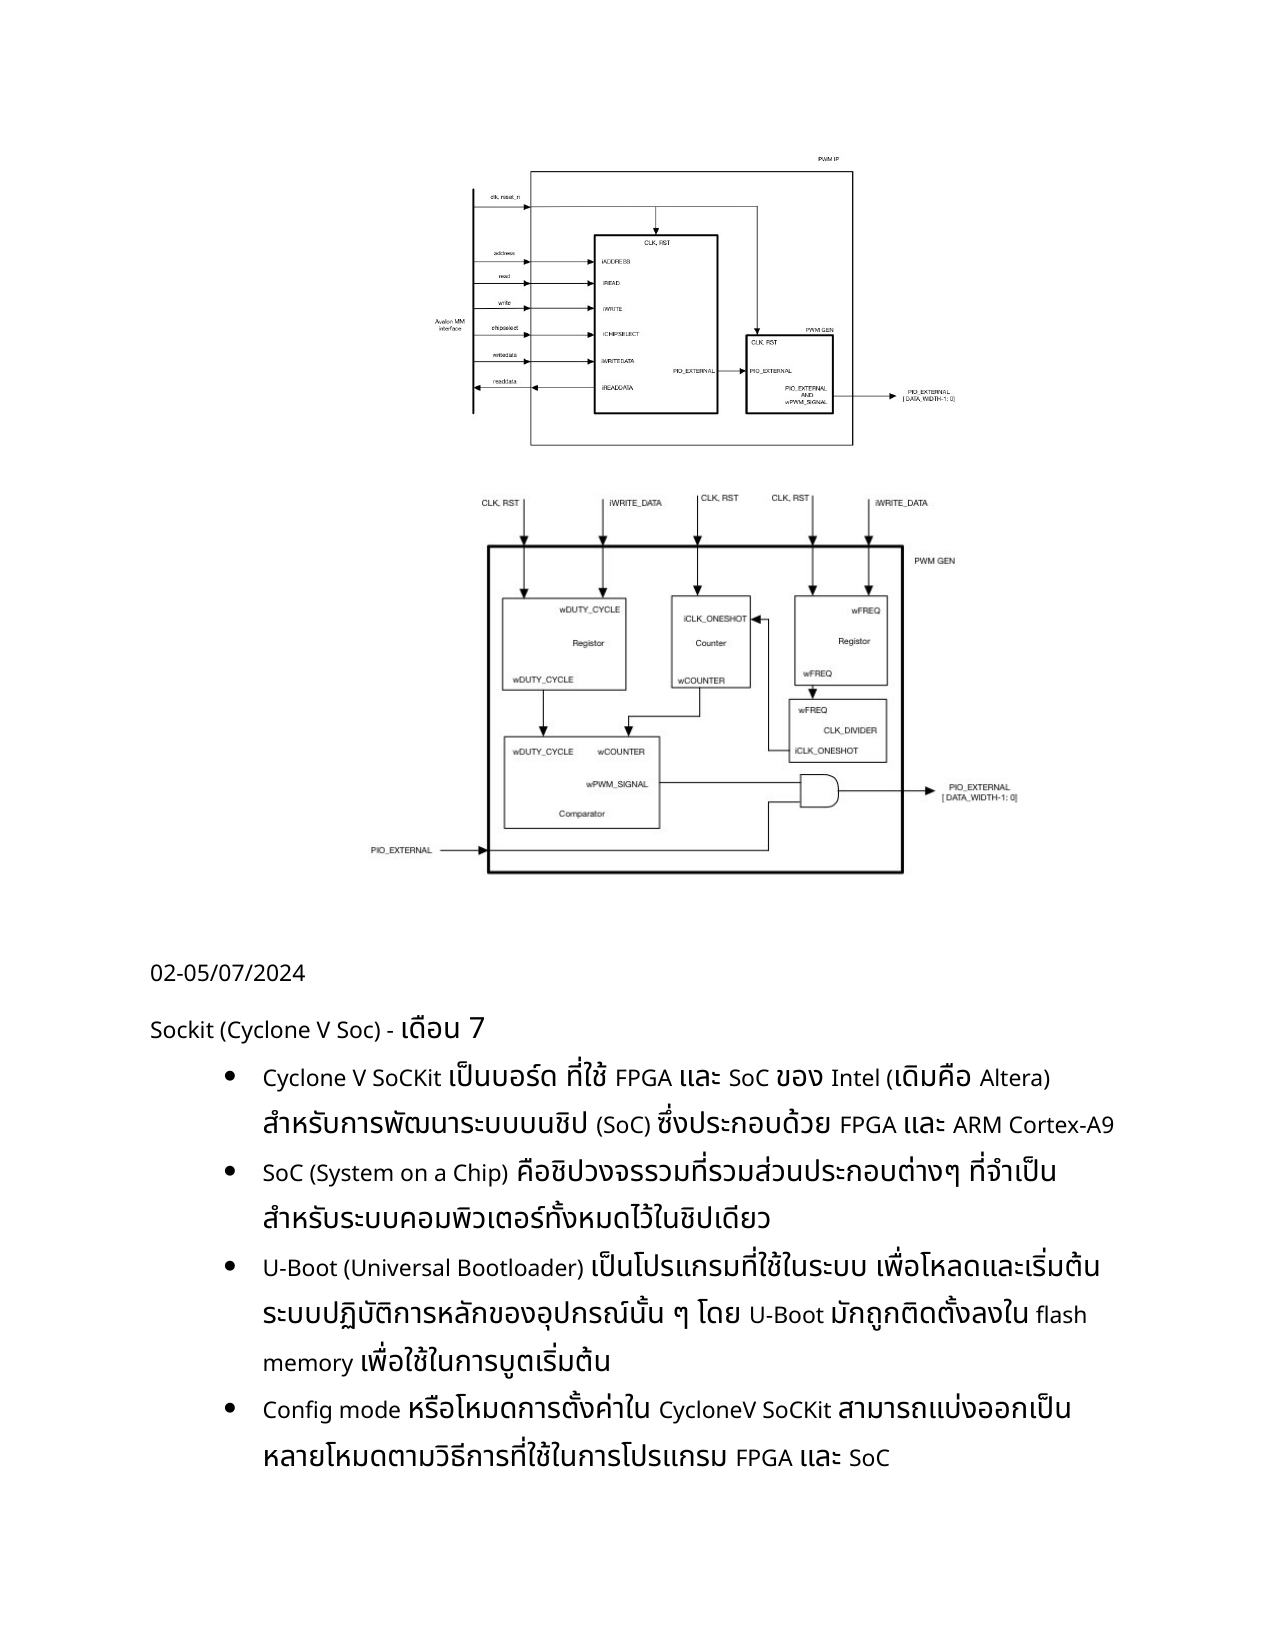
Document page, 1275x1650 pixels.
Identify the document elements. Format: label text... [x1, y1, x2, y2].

list Cyclone V SoCKit เป็นบอร์ด ที่ใช้ FPGA และ SoC ของ Intel (เดิมคือ Altera) สำหรับการพัฒนาระบบบนชิป (SoC) ซึ่งประกอบด้วย FPGA และ ARM Cortex-A9 [225, 1055, 1125, 1147]
list U-Boot (Universal Bootloader) เป็นโปรแกรมที่ใช้ในระบบ เพื่อโหลดและเริ่มต้นระบบปฏิบัติการหลักของอุปกรณ์นั้น ๆ โดย U-Boot มักถูกติดตั้งลงใน flash memory เพื่อใช้ในการบูตเริ่มต้น [225, 1245, 1125, 1384]
list SoC (System on a Chip) คือชิปวงจรรวมที่รวมส่วนประกอบต่างๆ ที่จำเป็นสำหรับระบบคอมพิวเตอร์ทั้งหมดไว้ในชิปเดียว [225, 1150, 1125, 1242]
text Sockit (Cyclone V Soc) - เดือน 7 [150, 1007, 1125, 1052]
picture [421, 150, 966, 467]
text 02-05/07/2024 [150, 957, 1125, 988]
picture [335, 468, 1053, 904]
list Config mode หรือโหมดการตั้งค่าใน CycloneV SoCKit สามารถแบ่งออกเป็นหลายโหมดตามวิธีการที่ใช้ในการโปรแกรม FPGA และ SoC [225, 1388, 1125, 1479]
